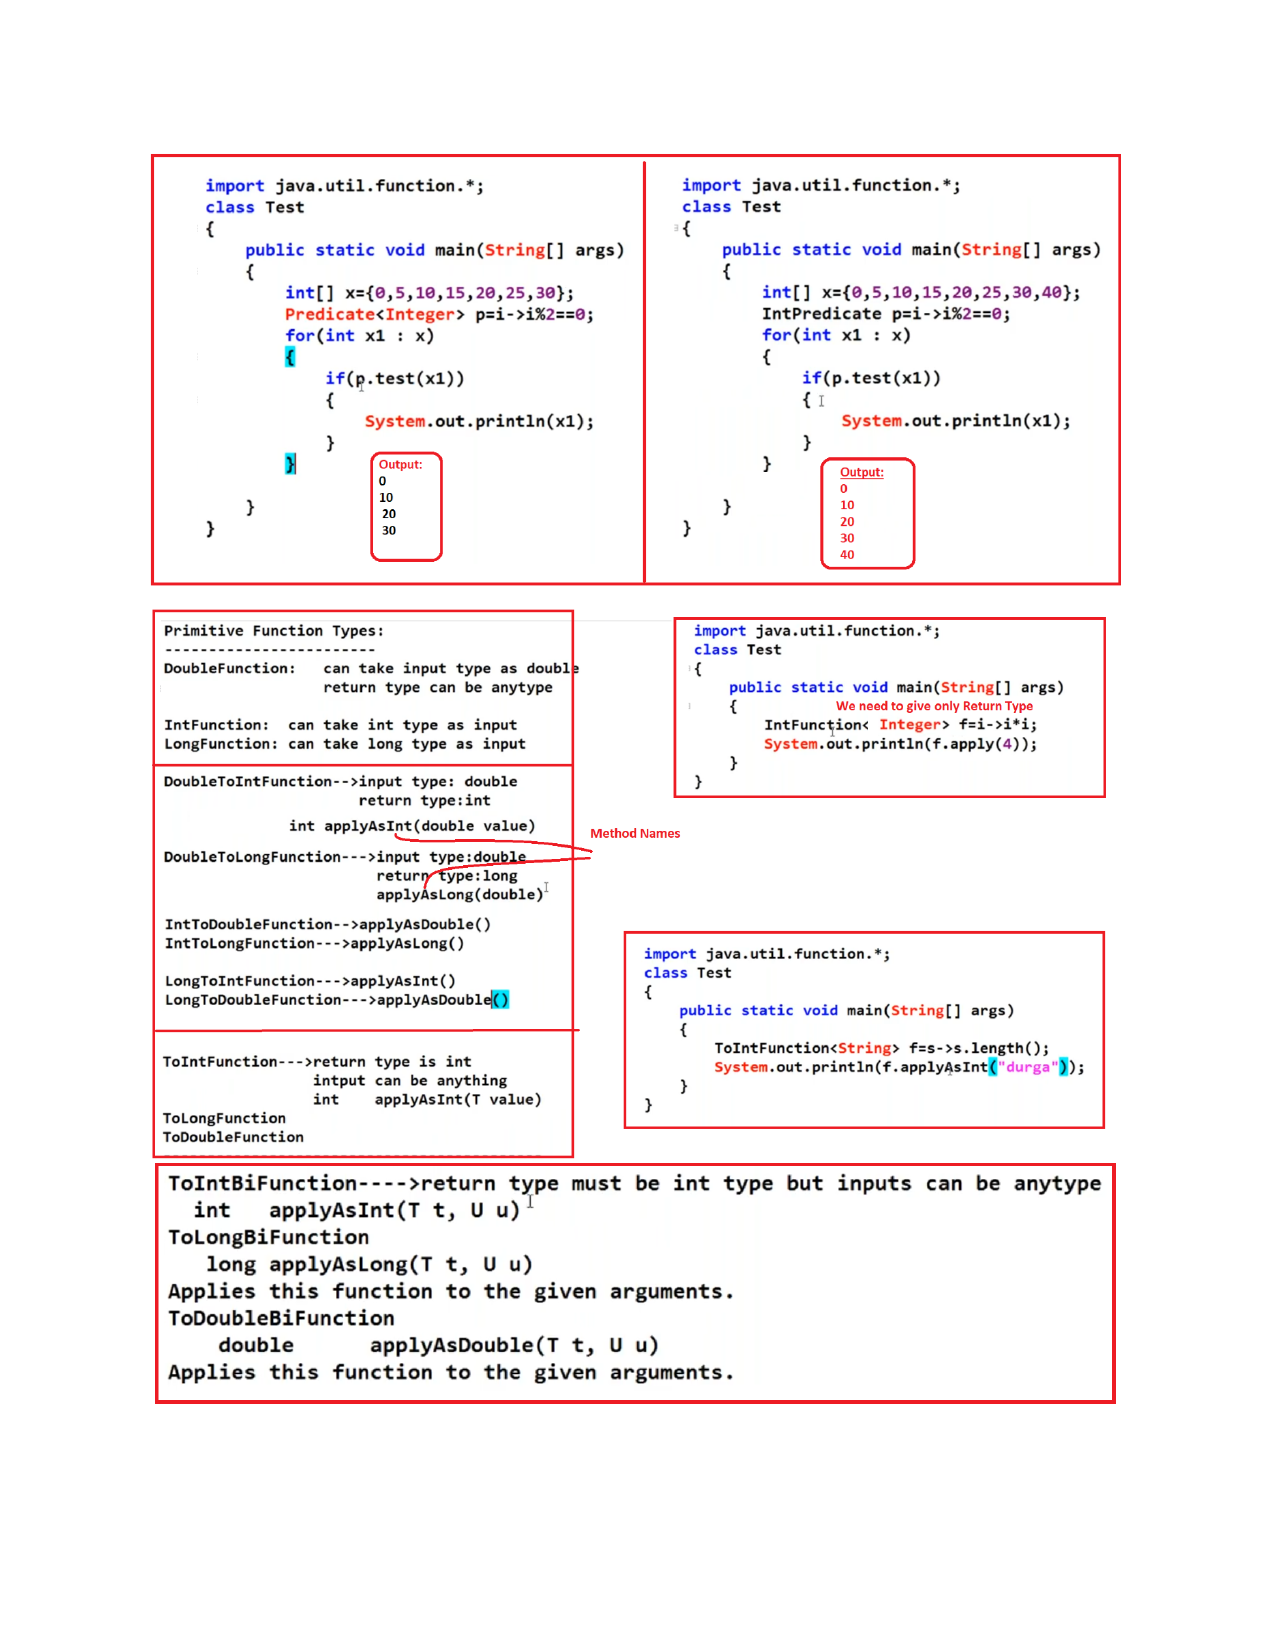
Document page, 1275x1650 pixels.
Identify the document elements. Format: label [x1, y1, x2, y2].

picture [150, 150, 1125, 587]
picture [150, 1163, 1125, 1410]
picture [150, 605, 1125, 1161]
